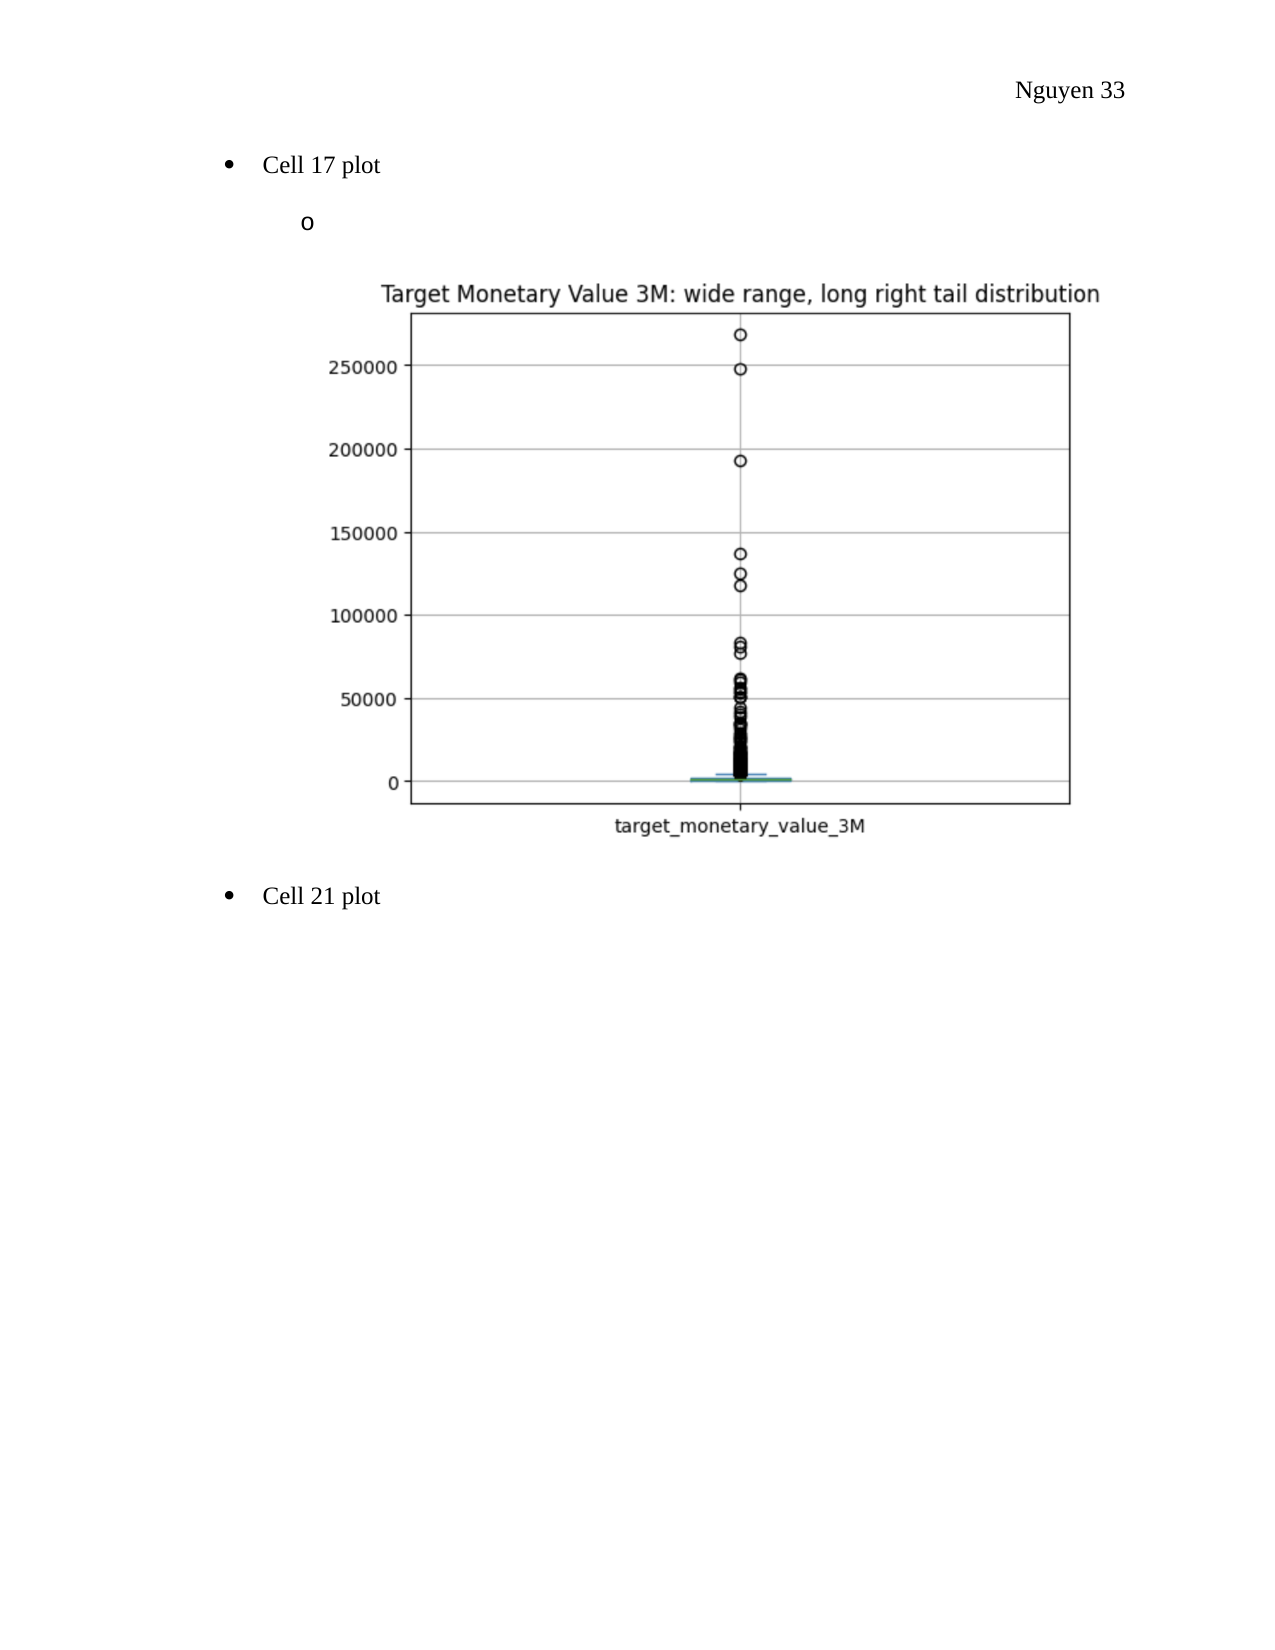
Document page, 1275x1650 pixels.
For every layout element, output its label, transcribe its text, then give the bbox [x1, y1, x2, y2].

picture [300, 267, 1159, 852]
list Cell 17 plot [225, 150, 1125, 179]
list Cell 21 plot [225, 881, 1125, 909]
